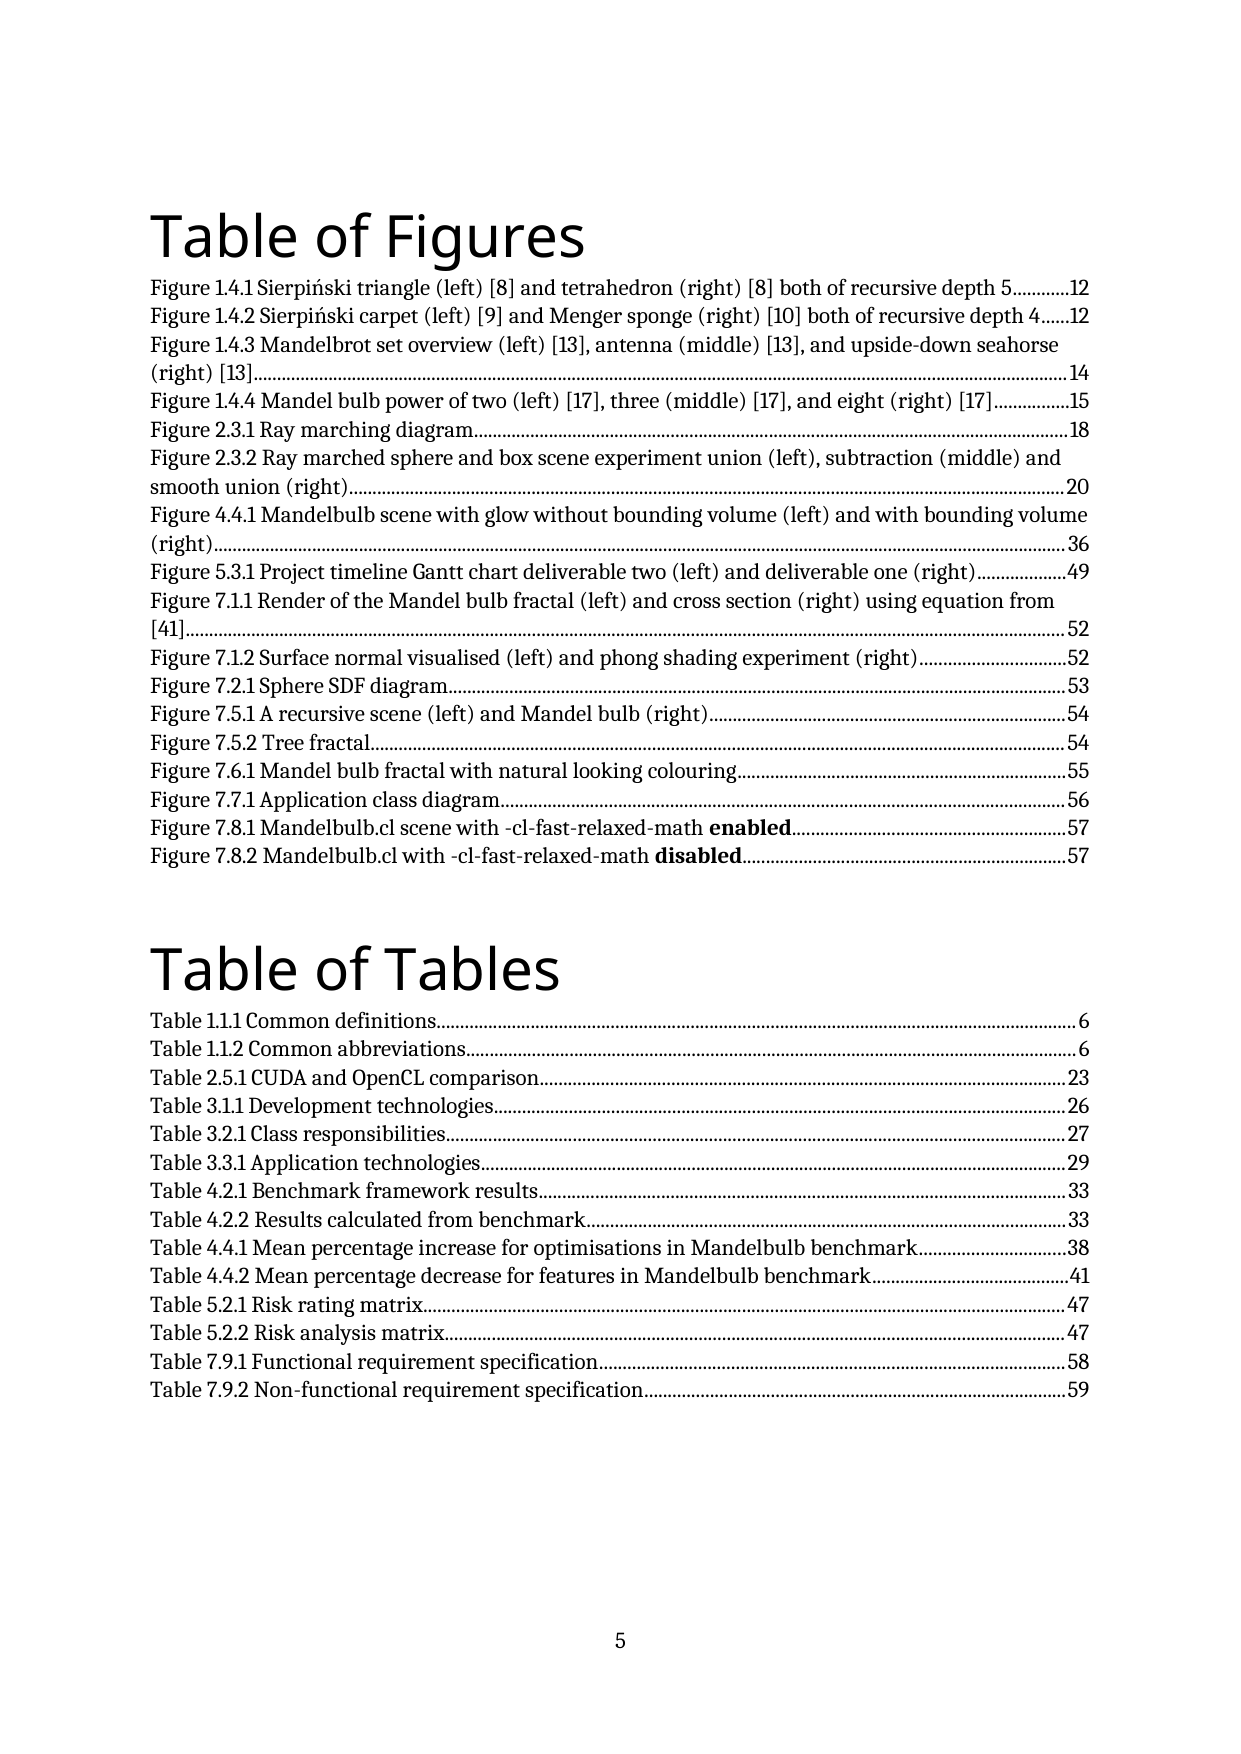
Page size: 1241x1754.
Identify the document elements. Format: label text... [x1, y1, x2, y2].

text Figure 1.4.1 Sierpiński triangle (left) [8] and tetrahedron (right) [8] both of recursive depth 5 12 [150, 274, 1090, 301]
text Figure 2.3.1 Ray marching diagram 18 [150, 417, 1090, 443]
text Figure 5.3.1 Project timeline Gantt chart deliverable two (left) and deliverable one (right) 49 [150, 559, 1090, 585]
text Table 7.9.2 Non-functional requirement specification 59 [150, 1377, 1090, 1403]
text Table 5.2.2 Risk analysis matrix 47 [150, 1320, 1090, 1347]
text Figure 7.1.1 Render of the Mandel bulb fractal (left) and cross section (right) using equation from [41] 52 [150, 587, 1090, 642]
text Table 4.4.2 Mean percentage decrease for features in Mandelbulb benchmark 41 [150, 1263, 1090, 1290]
text Table 5.2.1 Risk rating matrix 47 [150, 1292, 1090, 1318]
text Table 7.9.1 Functional requirement specification 58 [150, 1349, 1090, 1375]
title Table of Tables [150, 928, 1090, 1007]
text Table 4.2.2 Results calculated from benchmark 33 [150, 1206, 1090, 1233]
title Table of Figures [150, 195, 1090, 274]
text Table 4.4.1 Mean percentage increase for optimisations in Mandelbulb benchmark 38 [150, 1235, 1090, 1261]
text Figure 7.2.1 Sphere SDF diagram 53 [150, 673, 1090, 699]
text Figure 1.4.2 Sierpiński carpet (left) [9] and Menger sponge (right) [10] both of recursive depth 4 12 [150, 303, 1090, 329]
text Figure 2.3.2 Ray marched sphere and box scene experiment union (left), subtraction (middle) and smooth union (right) 20 [150, 445, 1090, 500]
text Figure 1.4.3 Mandelbrot set overview (left) [13], antenna (middle) [13], and upside-down seahorse (right) [13] 14 [150, 331, 1090, 386]
text Figure 7.5.1 A recursive scene (left) and Mandel bulb (right) 54 [150, 701, 1090, 727]
text Figure 1.4.4 Mandel bulb power of two (left) [17], three (middle) [17], and eight (right) [17] 15 [150, 388, 1090, 415]
text Table 1.1.2 Common abbreviations 6 [150, 1036, 1090, 1062]
text Figure 7.1.2 Surface normal visualised (left) and phong shading experiment (right) 52 [150, 644, 1090, 671]
text Table 4.2.1 Benchmark framework results 33 [150, 1178, 1090, 1204]
text Table 1.1.1 Common definitions 6 [150, 1007, 1090, 1034]
text Figure 7.5.2 Tree fractal 54 [150, 729, 1090, 756]
text Table 2.5.1 CUDA and OpenCL comparison 23 [150, 1064, 1090, 1091]
text Figure 7.8.2 Mandelbulb.cl with -cl-fast-relaxed-math disabled 57 [150, 843, 1090, 870]
text Figure 7.7.1 Application class diagram 56 [150, 786, 1090, 813]
text Table 3.2.1 Class responsibilities 27 [150, 1121, 1090, 1147]
text Figure 7.8.1 Mandelbulb.cl scene with -cl-fast-relaxed-math enabled 57 [150, 815, 1090, 841]
text Figure 4.4.1 Mandelbulb scene with glow without bounding volume (left) and with bounding volume (right) 36 [150, 502, 1090, 557]
text Table 3.1.1 Development technologies 26 [150, 1093, 1090, 1119]
text Table 3.3.1 Application technologies 29 [150, 1149, 1090, 1176]
text Figure 7.6.1 Mandel bulb fractal with natural looking colouring 55 [150, 758, 1090, 784]
